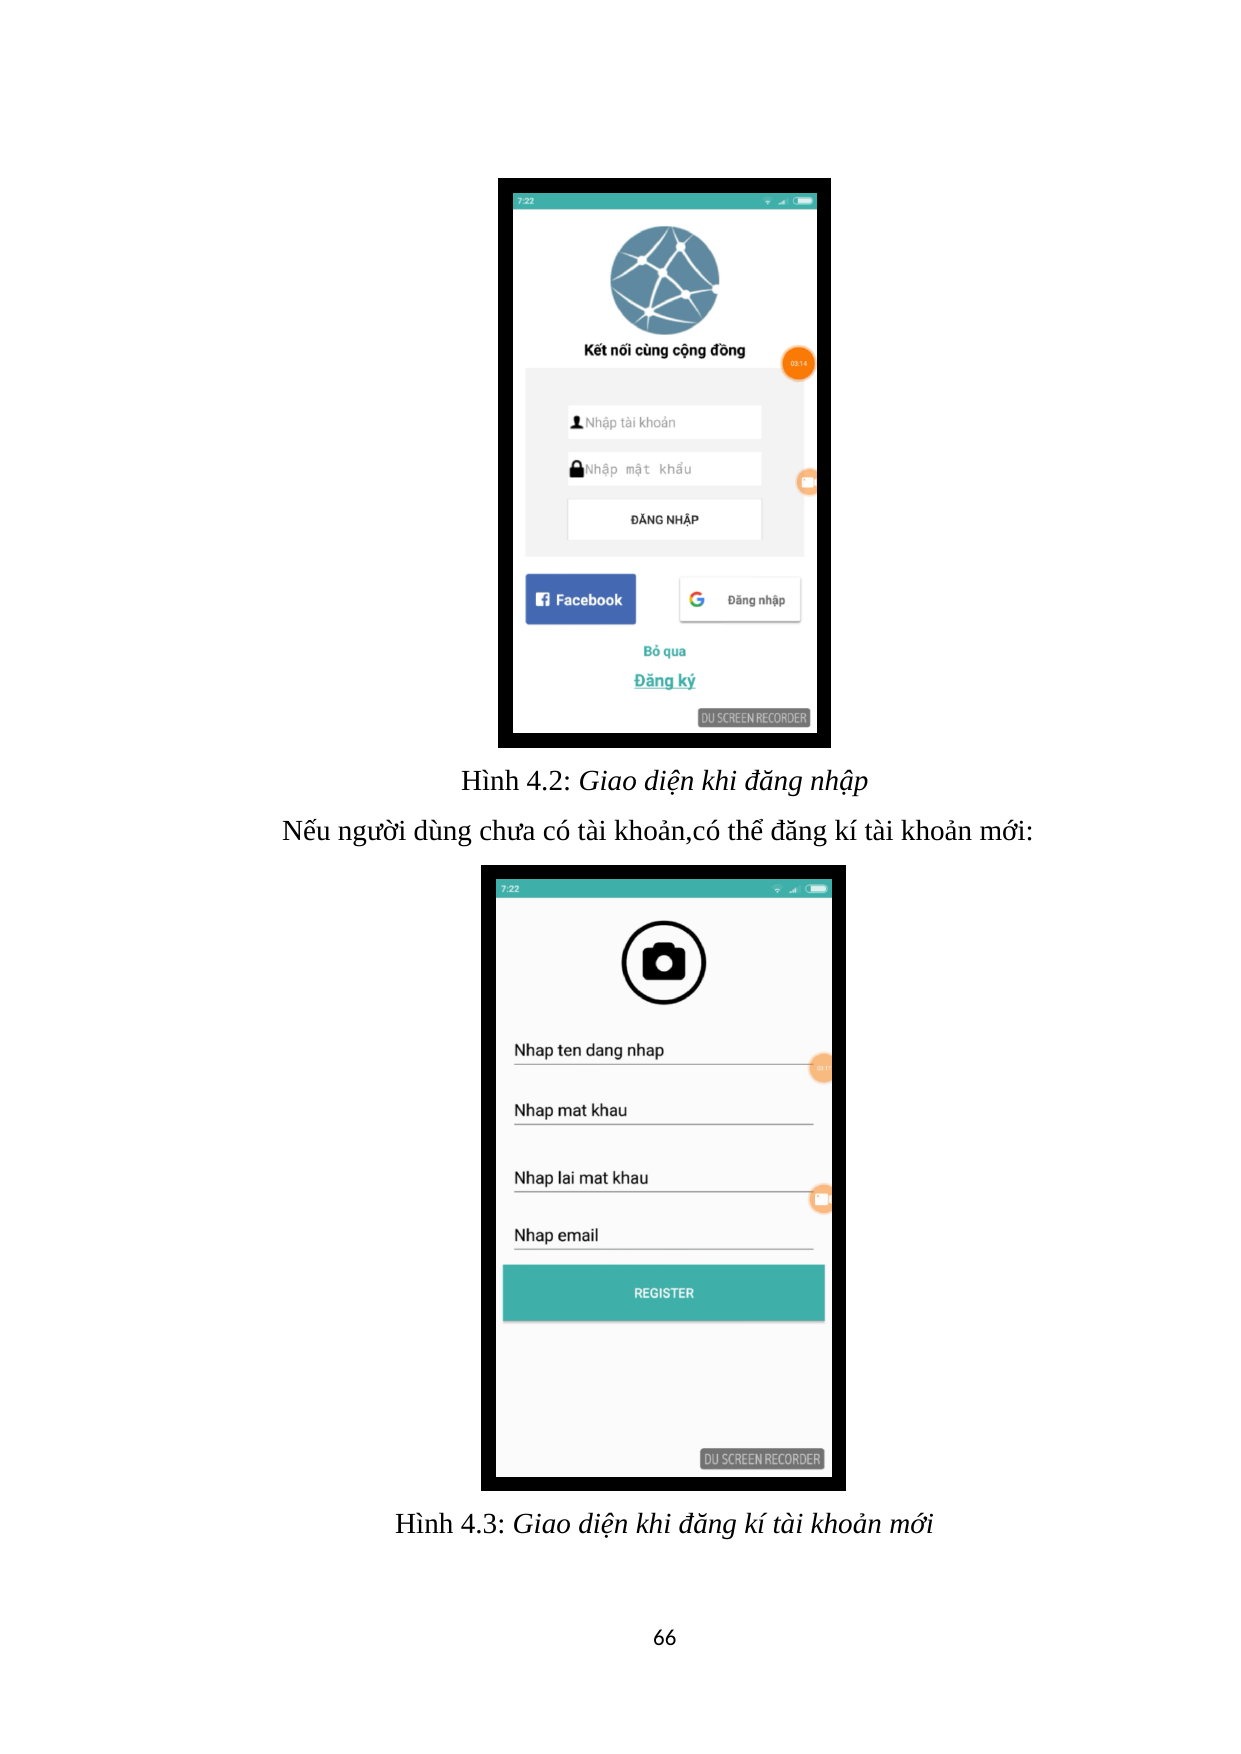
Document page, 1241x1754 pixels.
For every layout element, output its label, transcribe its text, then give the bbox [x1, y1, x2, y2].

text Hình 4.2: Giao diện khi đăng nhập [207, 763, 1122, 797]
picture [496, 879, 832, 1477]
text Hình 4.3: Giao diện khi đăng kí tài khoản mới [207, 1506, 1122, 1539]
text Nếu người dùng chưa có tài khoản,có thể đăng kí tài khoản mới: [207, 813, 1122, 847]
picture [513, 193, 817, 733]
